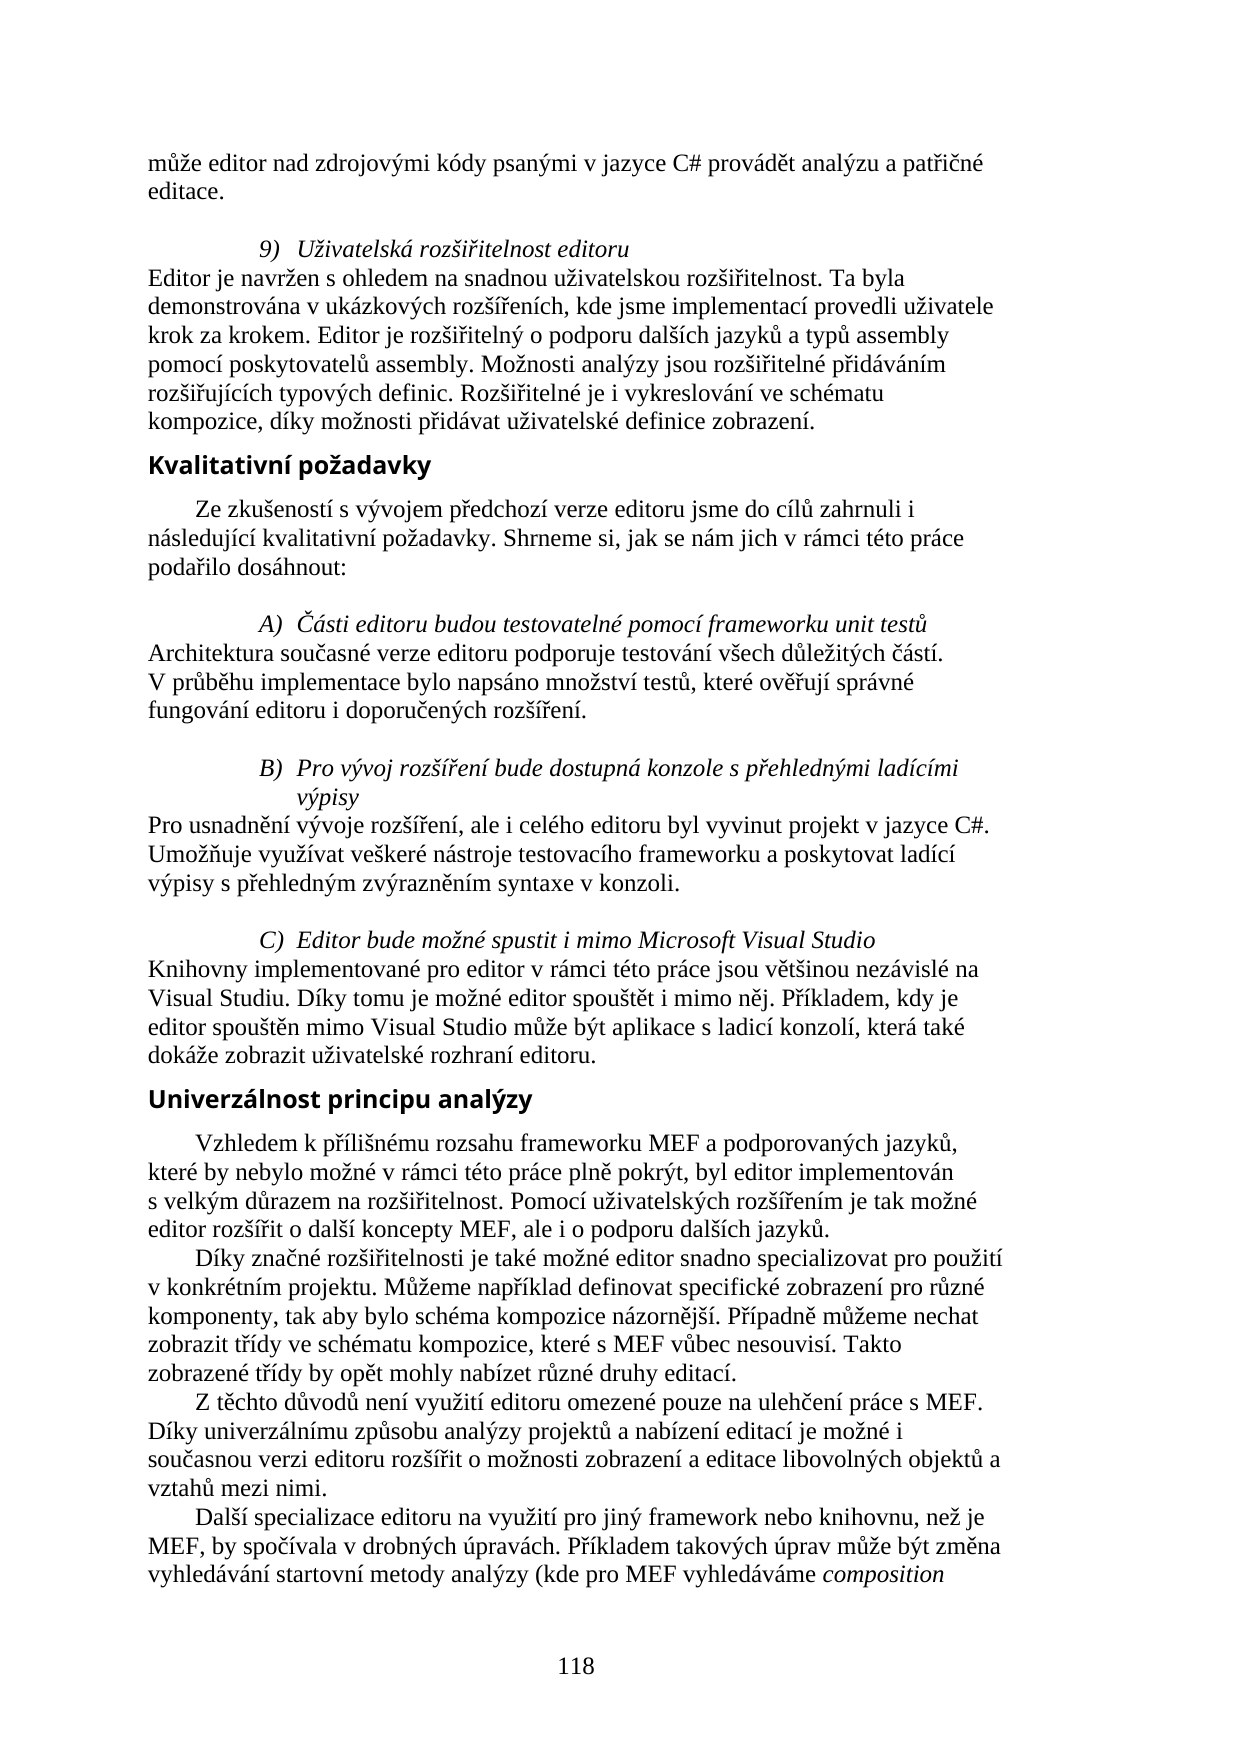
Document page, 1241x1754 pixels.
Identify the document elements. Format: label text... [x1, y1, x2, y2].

list Části editoru budou testovatelné pomocí frameworku unit testů [259, 609, 1004, 638]
text Ze zkušeností s vývojem předchozí verze editoru jsme do cílů zahrnuli i následující kvalitativní požadavky. Shrneme si, jak se nám jich v rámci této práce podařilo dosáhnout: [148, 494, 1004, 581]
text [148, 148, 1004, 205]
text Editor je navržen s ohledem na snadnou uživatelskou rozšiřitelnost. Ta byla demonstrována v ukázkových rozšířeních, kde jsme implementací provedli uživatele krok za krokem. Editor je rozšiřitelný o podporu dalších jazyků a typů assembly pomocí poskytovatelů assembly. Možnosti analýzy jsou rozšiřitelné přidáváním rozšiřujících typových definic. Rozšiřitelné je i vykreslování ve schématu kompozice, díky možnosti přidávat uživatelské definice zobrazení. [148, 263, 1004, 435]
text Pro usnadnění vývoje rozšíření, ale i celého editoru byl vyvinut projekt v jazyce C#. Umožňuje využívat veškeré nástroje testovacího frameworku a poskytovat ladící výpisy s přehledným zvýrazněním syntaxe v konzoli. [148, 811, 1004, 897]
text Díky značné rozšiřitelnosti je také možné editor snadno specializovat pro použití v konkrétním projektu. Můžeme například definovat specifické zobrazení pro různé komponenty, tak aby bylo schéma kompozice názornější. Případně můžeme nechat zobrazit třídy ve schématu kompozice, které s MEF vůbec nesouvisí. Takto zobrazené třídy by opět mohly nabízet různé druhy editací. [148, 1243, 1004, 1387]
text Kvalitativní požadavky [148, 448, 1004, 482]
text Vzhledem k přílišnému rozsahu frameworku MEF a podporovaných jazyků, které by nebylo možné v rámci této práce plně pokrýt, byl editor implementován s velkým důrazem na rozšiřitelnost. Pomocí uživatelských rozšířením je tak možné editor rozšířit o další koncepty MEF, ale i o podporu dalších jazyků. [148, 1128, 1004, 1243]
list Uživatelská rozšiřitelnost editoru [259, 234, 1004, 263]
text Z těchto důvodů není využití editoru omezené pouze na ulehčení práce s MEF. Díky univerzálnímu způsobu analýzy projektů a nabízení editací je možné i současnou verzi editoru rozšířit o možnosti zobrazení a editace libovolných objektů a vztahů mezi nimi. [148, 1387, 1004, 1502]
text Knihovny implementované pro editor v rámci této práce jsou většinou nezávislé na Visual Studiu. Díky tomu je možné editor spouštět i mimo něj. Příkladem, kdy je editor spouštěn mimo Visual Studio může být aplikace s ladicí konzolí, která také dokáže zobrazit uživatelské rozhraní editoru. [148, 954, 1004, 1069]
text Univerzálnost principu analýzy [148, 1082, 1004, 1116]
list Pro vývoj rozšíření bude dostupná konzole s přehlednými ladícími výpisy [259, 753, 1004, 811]
text Architektura současné verze editoru podporuje testování všech důležitých částí. V průběhu implementace bylo napsáno množství testů, které ověřují správné fungování editoru i doporučených rozšíření. [148, 638, 1004, 724]
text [148, 1502, 1004, 1588]
list Editor bude možné spustit i mimo Microsoft Visual Studio [259, 926, 1004, 954]
